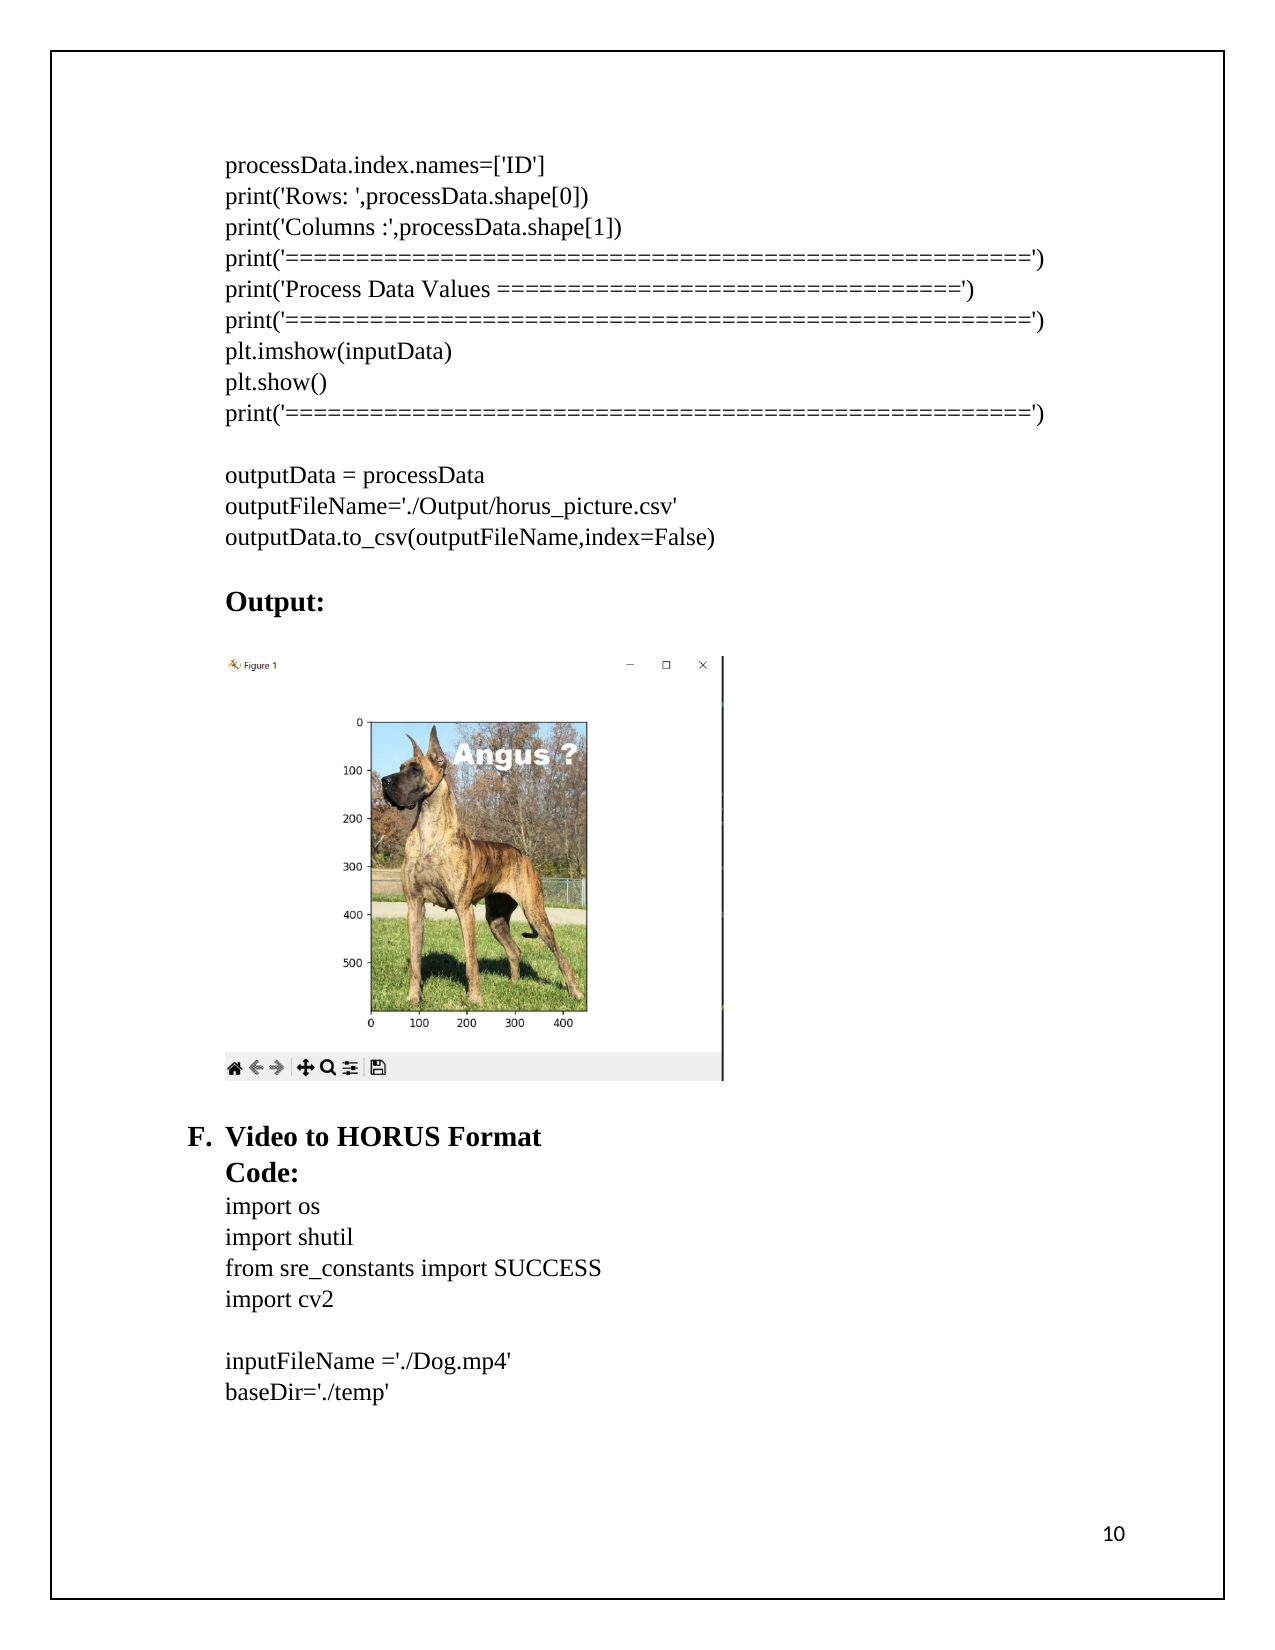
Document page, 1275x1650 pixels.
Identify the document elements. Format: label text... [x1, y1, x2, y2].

list print('=====================================================') [225, 305, 1125, 334]
list print('Columns :',processData.shape[1]) [225, 212, 1125, 241]
list Video to HORUS Format [187, 1119, 1125, 1152]
list plt.imshow(inputData) [225, 336, 1125, 365]
list import cv2 [225, 1284, 1125, 1313]
list outputData = processData [225, 460, 1125, 489]
list import os [225, 1191, 1125, 1220]
list outputData.to_csv(outputFileName,index=False) [225, 522, 1125, 551]
picture [225, 656, 724, 1081]
list from sre_constants import SUCCESS [225, 1253, 1125, 1282]
list print('=====================================================') [225, 398, 1125, 427]
list outputFileName='./Output/horus_picture.csv' [225, 491, 1125, 520]
list Output: [225, 584, 1125, 618]
list plt.show() [225, 367, 1125, 396]
list print('Process Data Values =================================') [225, 274, 1125, 303]
list print('Rows: ',processData.shape[0]) [225, 181, 1125, 210]
list inputFileName ='./Dog.mp4' [225, 1346, 1125, 1375]
list processData.index.names=['ID'] [225, 150, 1125, 179]
list Code: [225, 1155, 1125, 1189]
list import shutil [225, 1222, 1125, 1251]
list print('=====================================================') [225, 243, 1125, 272]
list baseDir='./temp' [225, 1377, 1125, 1406]
